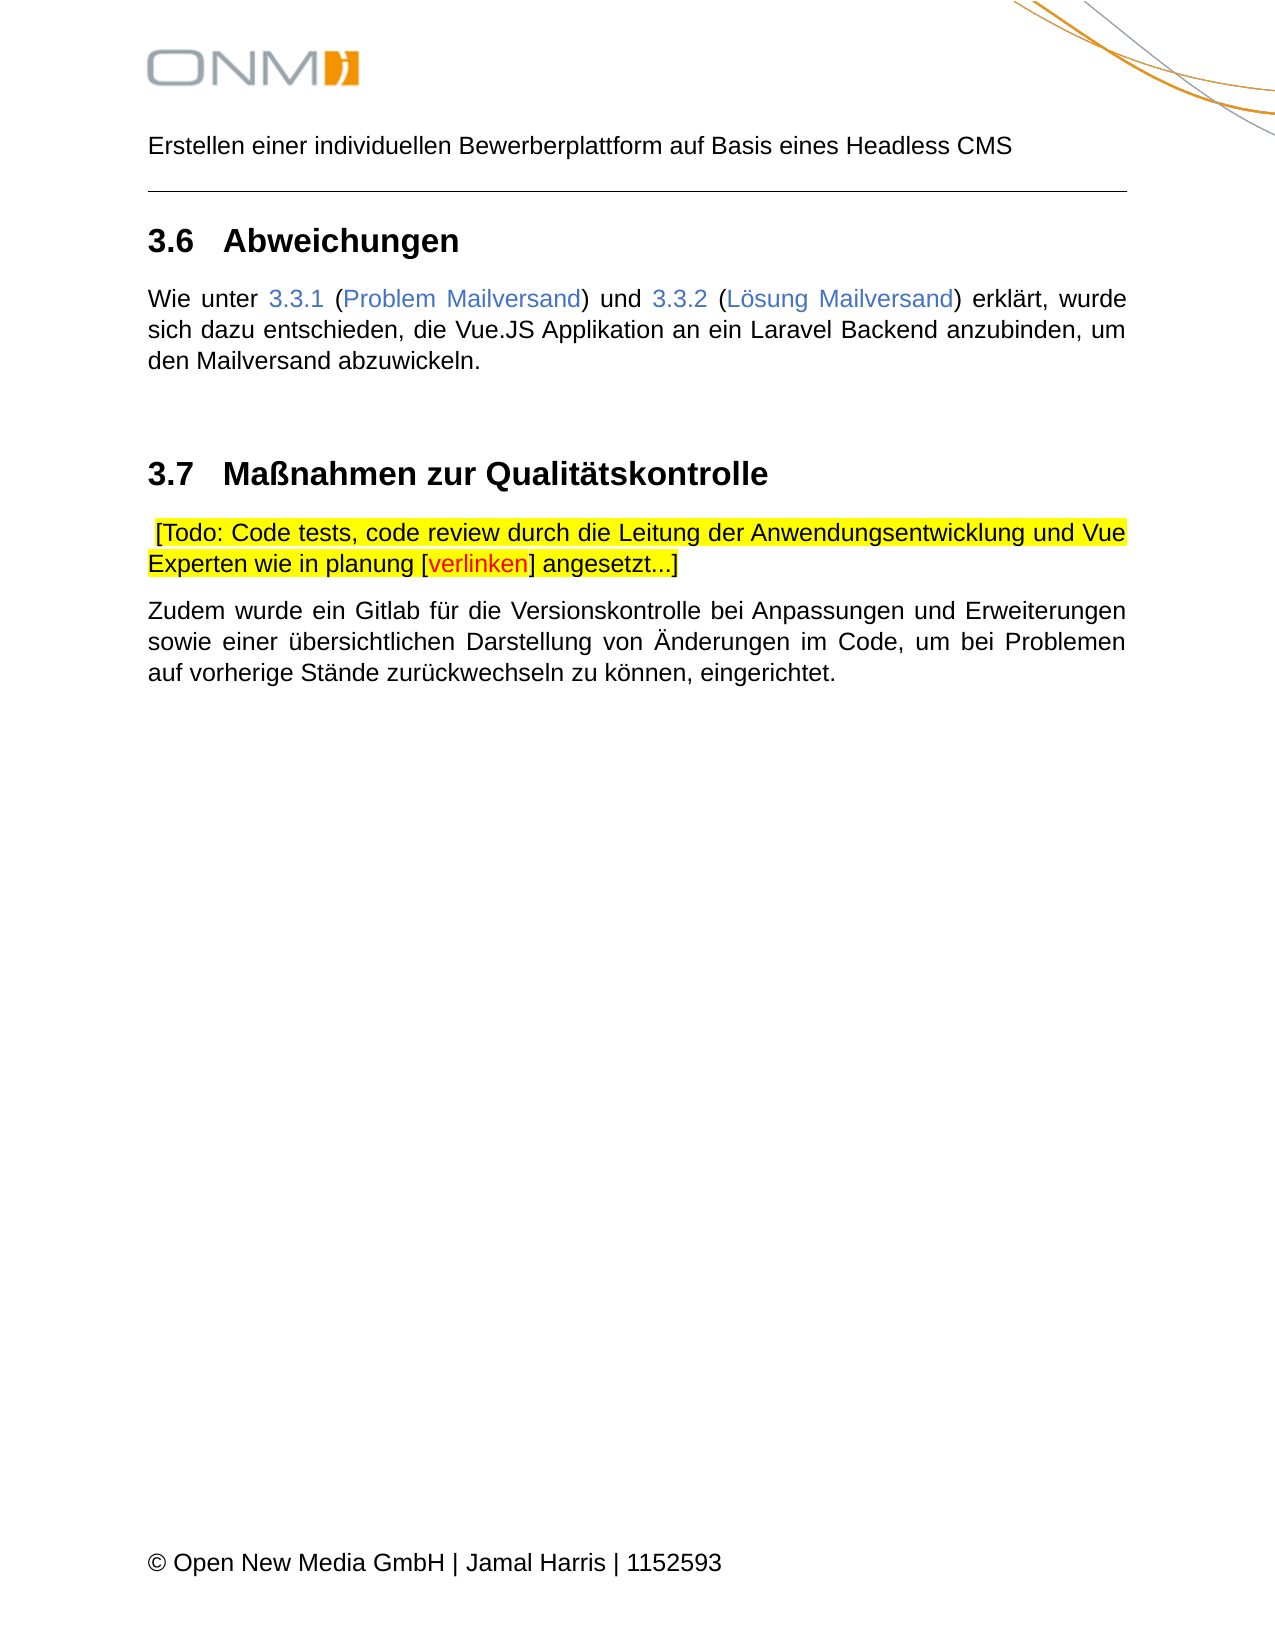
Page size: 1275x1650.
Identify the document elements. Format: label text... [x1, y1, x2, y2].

picture [1000, 1, 1275, 147]
text [Todo: Code tests, code review durch die Leitung der Anwendungsentwicklung und Vue Experten wie in planung [verlinken] angesetzt...] [148, 517, 1127, 577]
subtitle Abweichungen [148, 221, 1127, 259]
text Wie unter 3.3.1 (Problem Mailversand) und 3.3.2 (Lösung Mailversand) erklärt, wurde sich dazu entschieden, die Vue.JS Applikation an ein Laravel Backend anzubinden, um den Mailversand abzuwickeln. [148, 284, 1127, 375]
subtitle Maßnahmen zur Qualitätskontrolle [148, 454, 1127, 492]
text Zudem wurde ein Gitlab für die Versionskontrolle bei Anpassungen und Erweiterungen sowie einer übersichtlichen Darstellung von Änderungen im Code, um bei Problemen auf vorherige Stände zurückwechseln zu können, eingerichtet. [148, 596, 1127, 687]
picture [116, 0, 413, 104]
